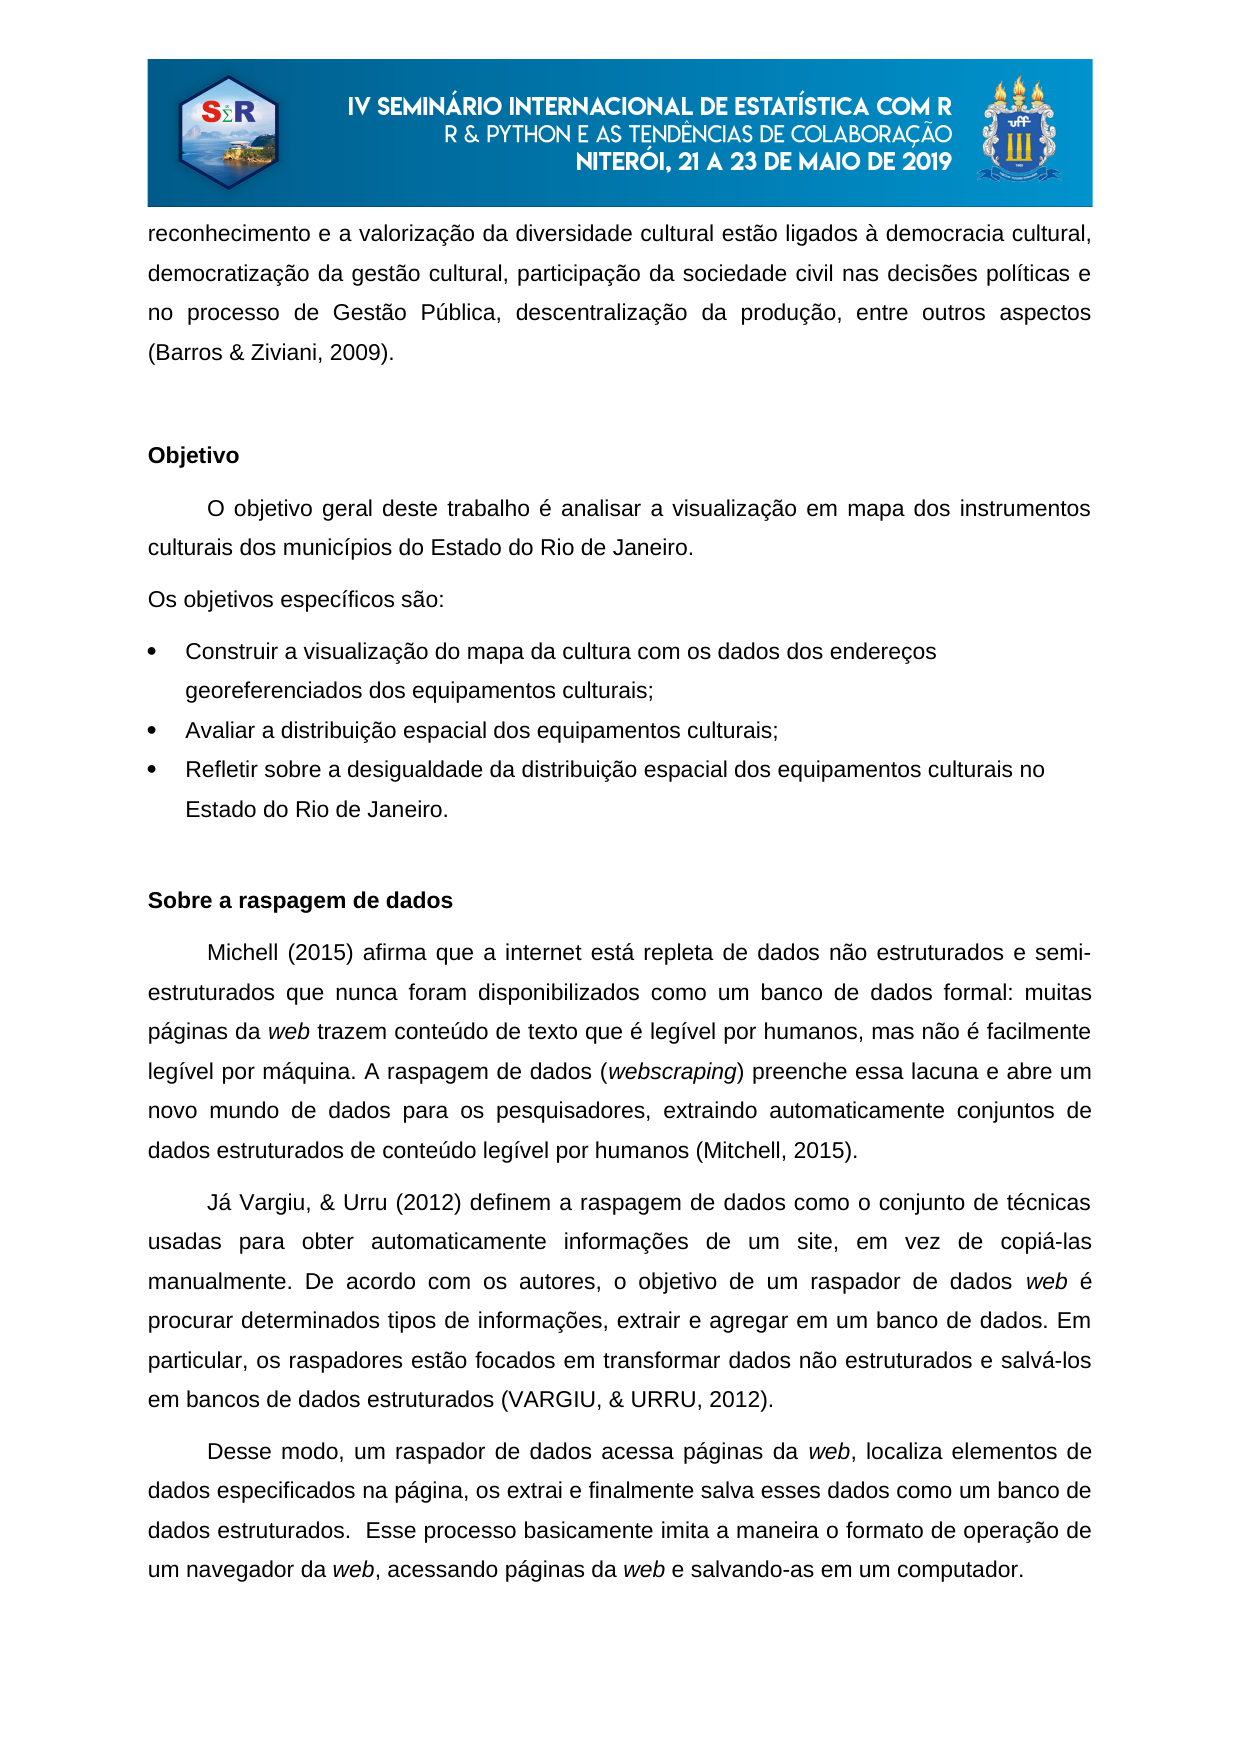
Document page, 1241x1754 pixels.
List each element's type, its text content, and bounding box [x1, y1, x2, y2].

list Refletir sobre a desigualdade da distribuição espacial dos equipamentos culturais no Estado do Rio de Janeiro. [148, 756, 1092, 822]
picture [800, 154, 817, 169]
picture [614, 153, 624, 169]
picture [404, 99, 421, 114]
picture [627, 153, 638, 169]
picture [821, 154, 834, 169]
picture [533, 98, 544, 114]
picture [578, 153, 591, 169]
picture [606, 98, 619, 114]
picture [923, 136, 933, 140]
text Desse modo, um raspador de dados acessa páginas da web, localiza elementos de dados especificados na página, os extrai e finalmente salva esses dados como um banco de dados estruturados. Esse processo basicamente imita a maneira o formato de operação de um navegador da web, acessando páginas da web e salvando-as em um computador. [148, 1438, 1092, 1583]
text Sobre a raspagem de dados [148, 887, 1092, 914]
list Construir a visualização do mapa da cultura com os dados dos endereços georeferenciados dos equipamentos culturais; [148, 638, 1092, 704]
picture [932, 153, 936, 169]
picture [629, 98, 645, 114]
picture [392, 98, 401, 114]
picture [547, 98, 556, 114]
picture [179, 76, 278, 189]
picture [379, 98, 389, 114]
text Já Vargiu, & Urru (2012) definem a raspagem de dados como o conjunto de técnicas usadas para obter automaticamente informações de um site, em vez de copiá-las manualmente. De acordo com os autores, o objetivo de um raspador de dados web é procurar determinados tipos de informações, extrair e agregar em um banco de dados. Em particular, os raspadores estão focados em transformar dados não estruturados e salvá-los em bancos de dados estruturados (VARGIU, & URRU, 2012). [148, 1189, 1092, 1412]
picture [717, 98, 727, 114]
picture [694, 128, 700, 142]
picture [748, 98, 758, 114]
picture [781, 153, 791, 169]
picture [868, 136, 877, 142]
text Os objetivos específicos são: [148, 586, 1092, 612]
picture [430, 98, 444, 114]
picture [654, 128, 660, 142]
picture [877, 126, 890, 142]
picture [559, 98, 570, 114]
picture [855, 99, 868, 114]
picture [904, 153, 930, 169]
picture [786, 98, 797, 114]
picture [545, 136, 554, 142]
picture [746, 152, 756, 169]
picture [446, 126, 456, 142]
picture [464, 98, 475, 114]
picture [693, 153, 697, 169]
picture [806, 98, 816, 114]
picture [484, 98, 501, 114]
picture [600, 153, 611, 169]
picture [832, 98, 850, 114]
text Objetivo [148, 442, 1092, 469]
picture [836, 134, 846, 141]
picture [591, 99, 604, 114]
picture [563, 126, 569, 140]
picture [513, 126, 523, 141]
text O objetivo geral deste trabalho é analisar a visualização em mapa dos instrumentos culturais dos municípios do Estado do Rio de Janeiro. [148, 494, 1092, 560]
picture [939, 98, 950, 114]
picture [736, 98, 746, 114]
picture [356, 98, 369, 113]
picture [708, 154, 721, 169]
picture [669, 126, 675, 142]
picture [447, 99, 460, 114]
picture [766, 153, 778, 169]
picture [894, 136, 904, 140]
picture [642, 126, 650, 142]
picture [554, 127, 561, 142]
text Michell (2015) afirma que a internet está repleta de dados não estruturados e semi-estruturados que nunca foram disponibilizados como um banco de dados formal: muitas páginas da web trazem conteúdo de texto que é legível por humanos, mas não é facilmente legível por máquina. A raspagem de dados (webscraping) preenche essa lacuna e abre um novo mundo de dados para os pesquisadores, extraindo automaticamente conjuntos de dados estruturados de conteúdo legível por humanos (Mitchell, 2015). [148, 939, 1092, 1163]
picture [630, 126, 639, 142]
picture [598, 136, 608, 140]
picture [503, 131, 507, 142]
picture [893, 98, 909, 114]
picture [526, 126, 536, 142]
picture [940, 153, 951, 169]
picture [772, 99, 785, 114]
picture [843, 153, 859, 169]
picture [574, 98, 587, 114]
picture [850, 126, 857, 142]
picture [683, 98, 692, 114]
picture [517, 98, 530, 114]
picture [981, 77, 1058, 181]
picture [488, 126, 495, 142]
picture [878, 98, 891, 114]
picture [775, 126, 783, 142]
picture [648, 98, 662, 114]
picture [732, 153, 743, 169]
picture [729, 136, 739, 140]
picture [818, 98, 829, 114]
picture [912, 99, 929, 114]
picture [680, 153, 691, 169]
picture [683, 126, 691, 142]
picture [869, 153, 882, 169]
picture [579, 126, 587, 142]
picture [641, 153, 657, 169]
picture [824, 126, 832, 142]
picture [702, 98, 714, 114]
list Avaliar a distribuição espacial dos equipamentos culturais; [148, 717, 1092, 743]
picture [761, 126, 768, 142]
picture [761, 98, 772, 114]
picture [666, 99, 679, 114]
picture [885, 153, 894, 169]
